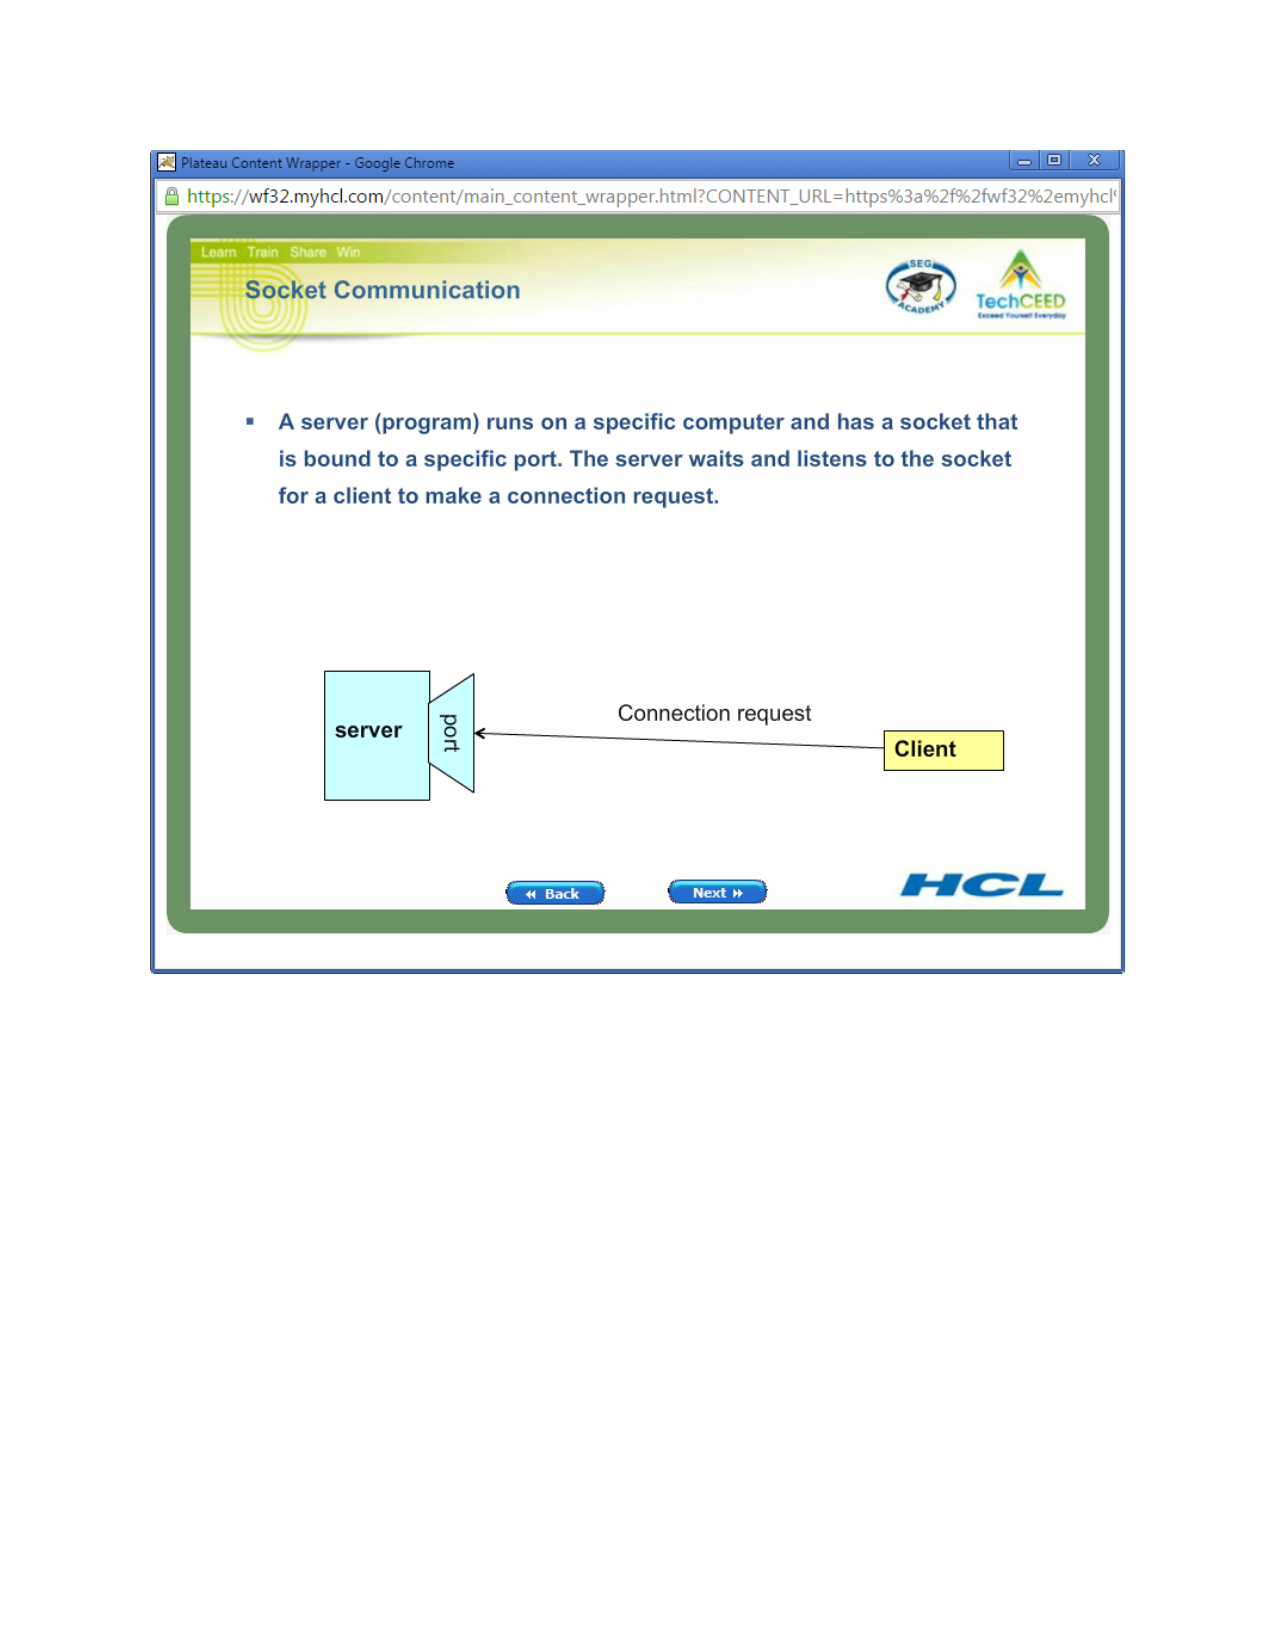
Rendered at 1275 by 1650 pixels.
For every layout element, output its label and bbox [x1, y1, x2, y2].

picture [150, 150, 1125, 974]
